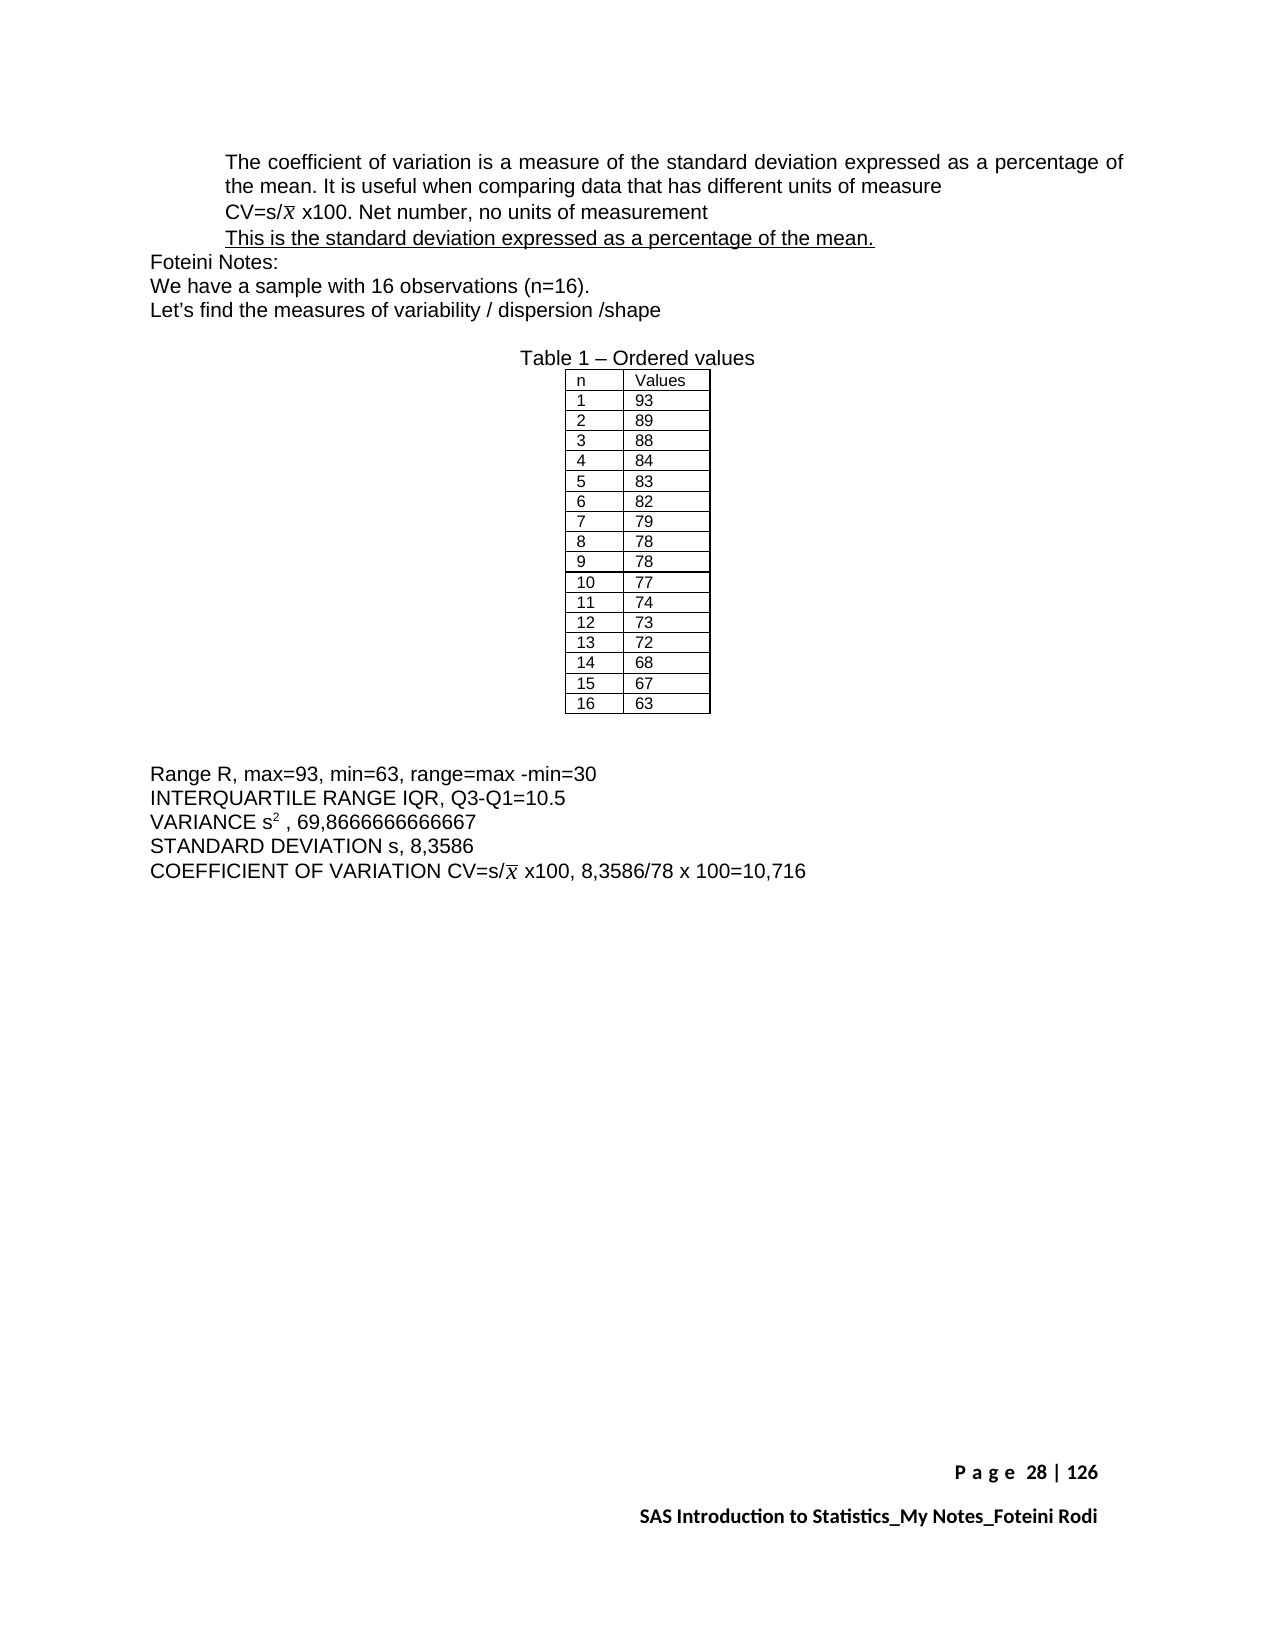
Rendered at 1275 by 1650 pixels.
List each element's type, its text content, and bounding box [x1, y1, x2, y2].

text Table 1 – Ordered values [150, 345, 1125, 369]
table_cell 16 [566, 694, 623, 713]
table_cell 78 [624, 532, 709, 551]
table_cell 84 [624, 451, 709, 470]
table_cell 8 [566, 532, 623, 551]
text INTERQUARTILE RANGE IQR, Q3-Q1=10.5 [150, 786, 1125, 810]
table_cell 15 [566, 674, 623, 693]
text Range R, max=93, min=63, range=max -min=30 [150, 762, 1125, 786]
text CV=s/ x100. Net number, no units of measurement [225, 198, 1125, 226]
table_cell 78 [624, 552, 709, 571]
table_cell 74 [624, 593, 709, 612]
text We have a sample with 16 observations (n=16). [150, 273, 1125, 297]
table_cell 11 [566, 593, 623, 612]
table_cell 2 [566, 411, 623, 430]
table_cell 5 [566, 471, 623, 491]
table_cell 7 [566, 512, 623, 531]
table_cell 14 [566, 653, 623, 672]
table_cell 93 [624, 391, 709, 410]
table_cell 4 [566, 451, 623, 470]
table_cell 3 [566, 431, 623, 450]
table_cell 73 [624, 613, 709, 632]
table_cell 6 [566, 492, 623, 511]
table_cell 68 [624, 653, 709, 672]
table_cell 88 [624, 431, 709, 450]
table_cell 67 [624, 674, 709, 693]
table_cell 72 [624, 633, 709, 652]
text STANDARD DEVIATION s, 8,3586 [150, 834, 1125, 858]
text This is the standard deviation expressed as a percentage of the mean. [225, 226, 1125, 249]
table_cell 12 [566, 613, 623, 632]
table_cell 83 [624, 471, 709, 491]
text VARIANCE s2 , 69,8666666666667 [150, 810, 1125, 834]
table_cell 77 [624, 573, 709, 592]
table_header Values [624, 370, 709, 389]
text COEFFICIENT OF VARIATION CV=s/ x100, 8,3586/78 x 100=10,716 [150, 858, 1125, 885]
table_cell 13 [566, 633, 623, 652]
text Foteini Notes: [150, 249, 1125, 273]
text The coefficient of variation is a measure of the standard deviation expressed as a percentage of the mean. It is useful when comparing data that has different units of measure [225, 150, 1125, 198]
table_cell 10 [566, 573, 623, 592]
text Let’s find the measures of variability / dispersion /shape [150, 297, 1125, 321]
table_cell 79 [624, 512, 709, 531]
table_header n [566, 370, 623, 389]
table_cell 82 [624, 492, 709, 511]
table_cell 89 [624, 411, 709, 430]
table_cell 9 [566, 552, 623, 571]
table_cell 63 [624, 694, 709, 713]
table_cell 1 [566, 391, 623, 410]
